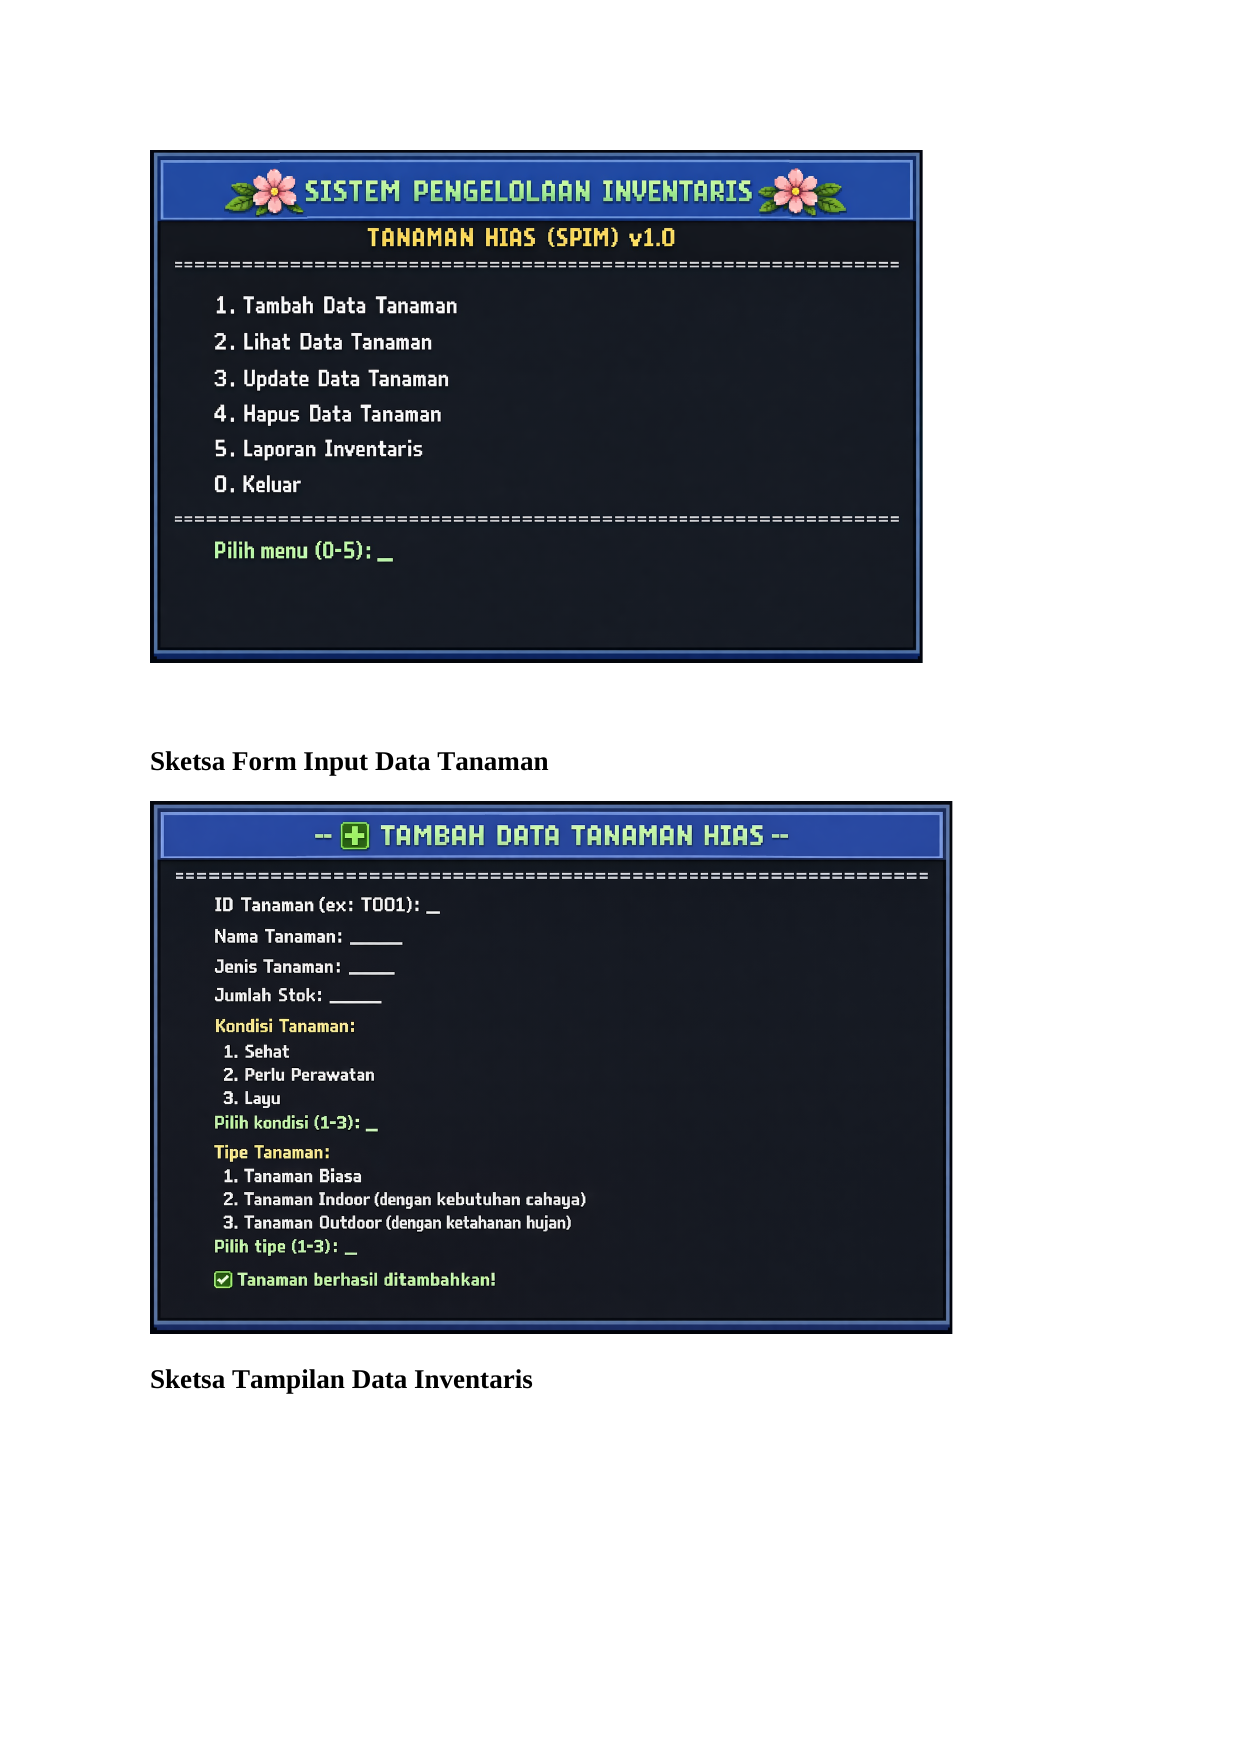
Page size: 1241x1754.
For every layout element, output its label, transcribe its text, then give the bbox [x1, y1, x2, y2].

picture [150, 150, 923, 663]
subtitle Sketsa Form Input Data Tanaman [150, 745, 1090, 777]
subtitle Sketsa Tampilan Data Inventaris [150, 1363, 1090, 1394]
picture [150, 801, 953, 1334]
